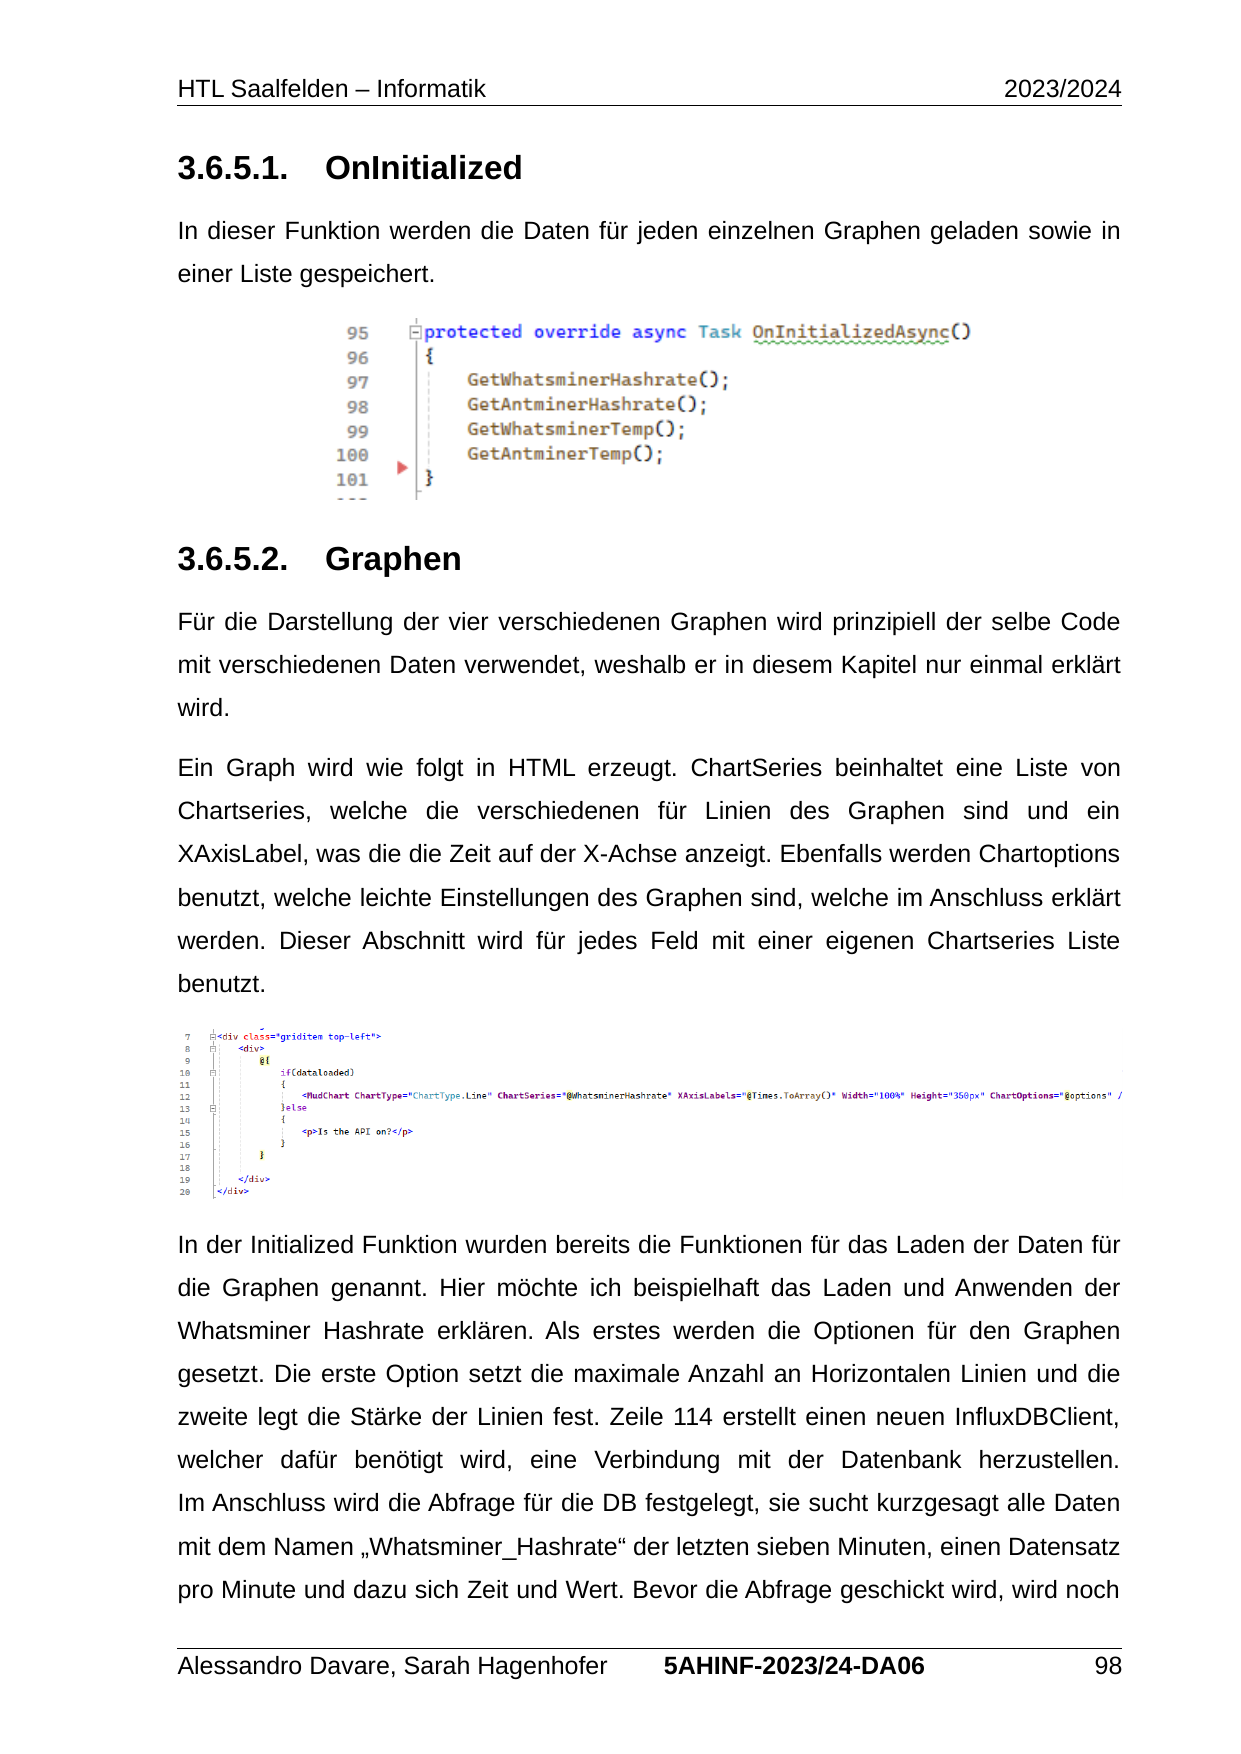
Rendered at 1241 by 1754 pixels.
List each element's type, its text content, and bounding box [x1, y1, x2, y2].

subtitle OnInitialized [177, 148, 1122, 186]
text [177, 1229, 1122, 1603]
picture [313, 318, 986, 500]
text Für die Darstellung der vier verschiedenen Graphen wird prinzipiell der selbe Code mit verschiedenen Daten verwendet, weshalb er in diesem Kapitel nur einmal erklärt wird. [177, 607, 1122, 722]
picture [177, 1028, 1123, 1199]
subtitle Graphen [177, 539, 1122, 578]
text Ein Graph wird wie folgt in HTML erzeugt. ChartSeries beinhaltet eine Liste von Chartseries, welche die verschiedenen für Linien des Graphen sind und ein XAxisLabel, was die die Zeit auf der X-Achse anzeigt. Ebenfalls werden Chartoptions benutzt, welche leichte Einstellungen des Graphen sind, welche im Anschluss erklärt werden. Dieser Abschnitt wird für jedes Feld mit einer eigenen Chartseries Liste benutzt. [177, 753, 1122, 998]
text In dieser Funktion werden die Daten für jeden einzelnen Graphen geladen sowie in einer Liste gespeichert. [177, 216, 1122, 288]
